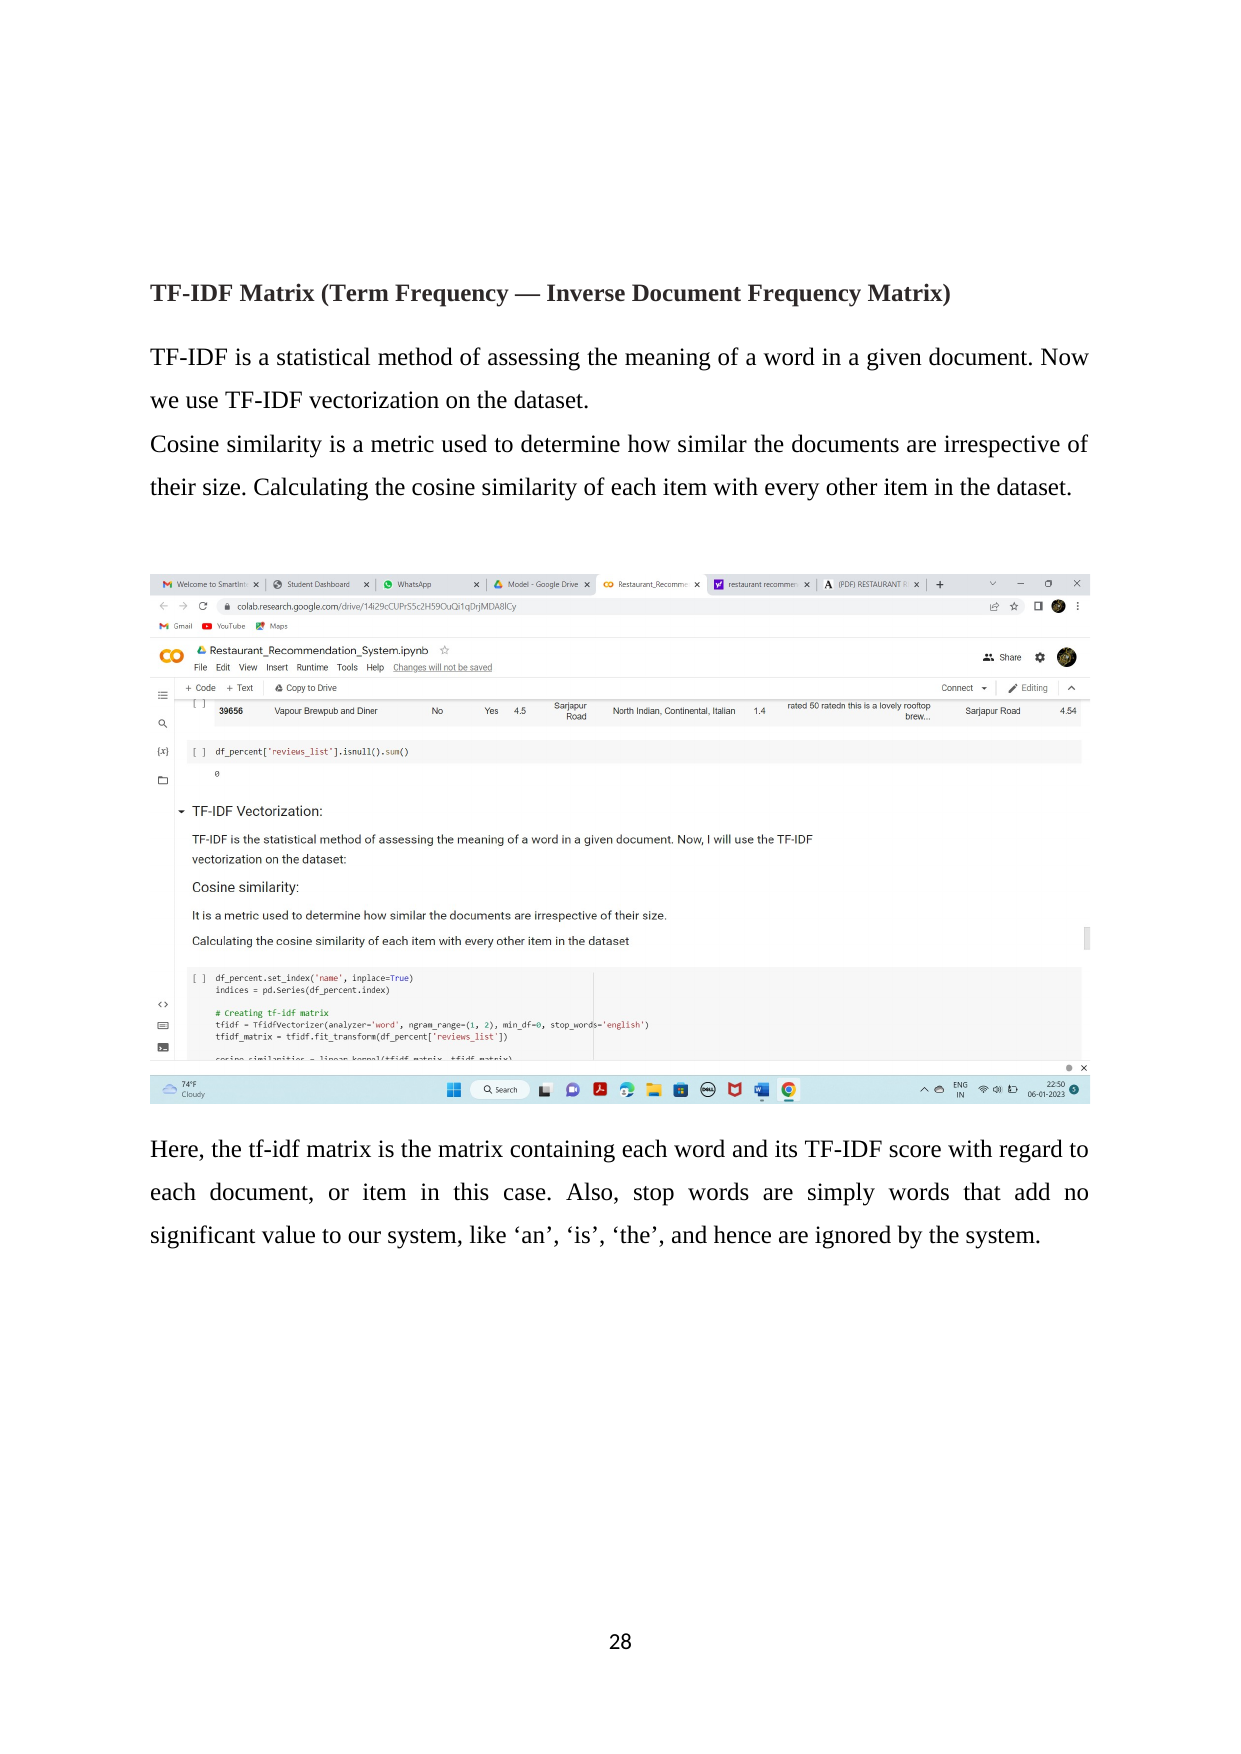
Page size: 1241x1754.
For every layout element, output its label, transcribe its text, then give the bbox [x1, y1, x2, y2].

picture [150, 574, 1091, 1104]
text Here, the tf-idf matrix is the matrix containing each word and its TF-IDF score with regard to each document, or item in this case. Also, stop words are simply words that add no significant value to our system, like ‘an’, ‘is’, ‘the’, and hence are ignored by the system. [150, 1134, 1090, 1249]
text TF-IDF Matrix (Term Frequency — Inverse Document Frequency Matrix) [150, 278, 1090, 307]
text TF-IDF is a statistical method of assessing the meaning of a word in a given document. Now we use TF-IDF vectorization on the dataset. [150, 342, 1090, 414]
text Cosine similarity is a metric used to determine how similar the documents are irrespective of their size. Calculating the cosine similarity of each item with every other item in the dataset. [150, 429, 1090, 501]
